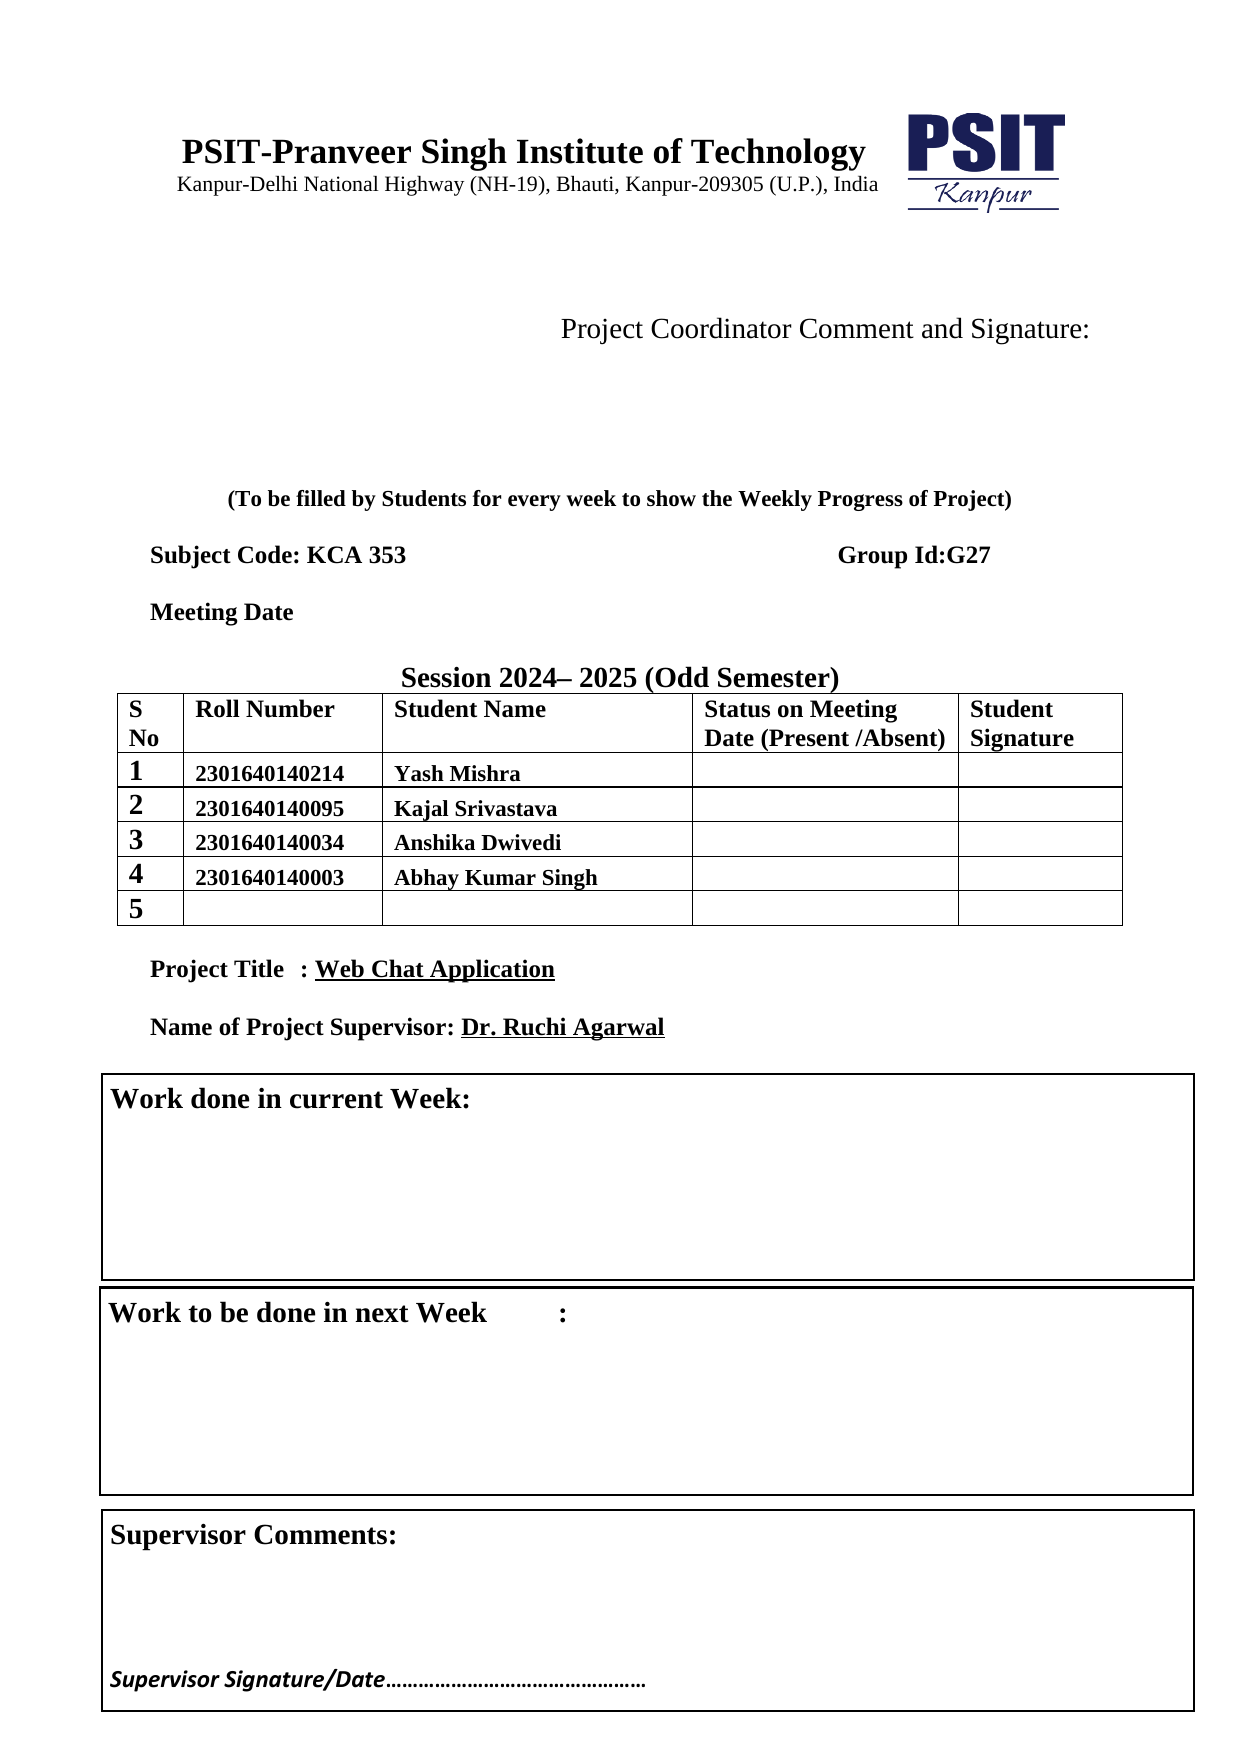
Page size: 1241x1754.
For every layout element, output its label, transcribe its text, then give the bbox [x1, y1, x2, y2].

table_cell [693, 753, 958, 786]
table_cell [693, 891, 958, 925]
text Name of Project Supervisor: Dr. Ruchi Agarwal [150, 1012, 1090, 1041]
table_cell Anshika Dwivedi [383, 822, 692, 856]
table_cell [959, 891, 1122, 925]
table_header Student Name [383, 694, 692, 752]
text Project Coordinator Comment and Signature: [150, 311, 1090, 345]
table_cell 2301640140034 [184, 822, 382, 856]
table_cell Abhay Kumar Singh [383, 857, 692, 890]
table_cell [959, 822, 1122, 856]
table_cell 2 [118, 788, 183, 821]
table_header Student Signature [959, 694, 1122, 752]
table_cell 2301640140214 [184, 753, 382, 786]
table_cell [959, 788, 1122, 821]
table_cell 3 [118, 822, 183, 856]
table_cell 4 [118, 857, 183, 890]
table_cell [959, 753, 1122, 786]
table_cell 2301640140003 [184, 857, 382, 890]
text (To be filled by Students for every week to show the Weekly Progress of Project) [150, 485, 1090, 511]
table_cell [184, 891, 382, 925]
text Project Title : Web Chat Application [150, 954, 1090, 983]
table_cell 5 [118, 891, 183, 925]
table_header S No [118, 694, 183, 752]
text Session 2024– 2025 (Odd Semester) [150, 660, 1090, 693]
table_header Roll Number [184, 694, 382, 752]
picture [907, 113, 1070, 213]
table_cell 2301640140095 [184, 788, 382, 821]
table_cell Kajal Srivastava [383, 788, 692, 821]
table_header Status on Meeting Date (Present /Absent) [693, 694, 958, 752]
table_cell 1 [118, 753, 183, 786]
table_cell Yash Mishra [383, 753, 692, 786]
table_cell [383, 891, 692, 925]
table_cell [959, 857, 1122, 890]
text Subject Code: KCA 353 Group Id:G27 [150, 540, 1090, 569]
table_cell [693, 822, 958, 856]
table_cell [693, 857, 958, 890]
table_cell [693, 788, 958, 821]
text Meeting Date [150, 597, 1090, 626]
